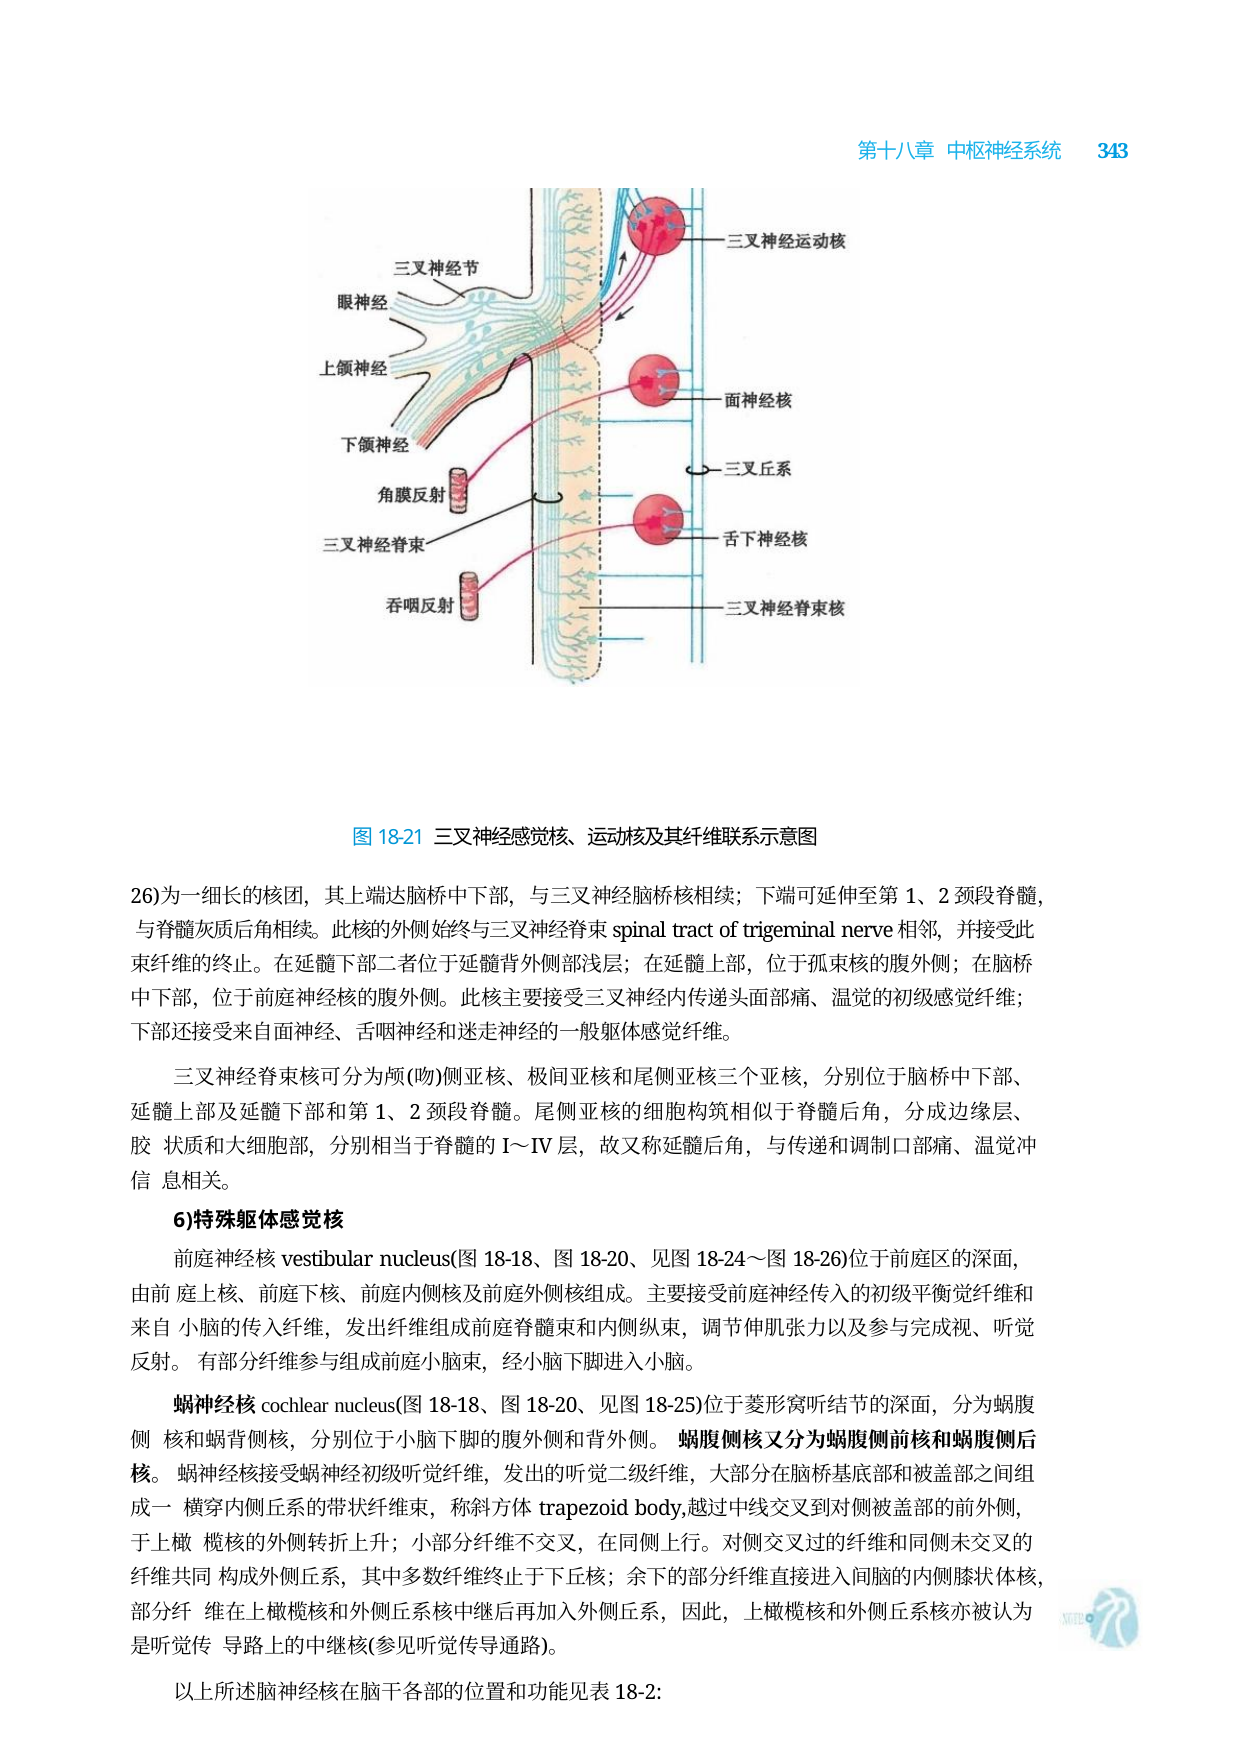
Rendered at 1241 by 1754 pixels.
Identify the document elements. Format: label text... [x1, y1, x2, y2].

text 第十八章 中枢神经系统 343 [130, 136, 1130, 164]
text 蜗神经核cochlear nucleus(图18-18、图18-20、见图18-25)位于菱形窝听结节的深面，分为蜗腹侧 核和蜗背侧核，分别位于小脑下脚的腹外侧和背外侧。 蜗腹侧核又分为蜗腹侧前核和蜗腹侧后核。 蜗神经核接受蜗神经初级听觉纤维，发出的听觉二级纤维，大部分在脑桥基底部和被盖部之间组成一 横穿内侧丘系的带状纤维束，称斜方体 trapezoid body,越过中线交叉到对侧被盖部的前外侧，于上橄 榄核的外侧转折上升；小部分纤维不交叉，在同侧上行。对侧交叉过的纤维和同侧未交叉的纤维共同 构成外侧丘系，其中多数纤维终止于下丘核；余下的部分纤维直接进入间脑的内侧膝状体核，部分纤 维在上橄榄核和外侧丘系核中继后再加入外侧丘系，因此，上橄榄核和外侧丘系核亦被认为是听觉传 导路上的中继核(参见听觉传导通路)。 [130, 1388, 1037, 1660]
picture [308, 188, 861, 687]
text 三叉神经脊束核可分为颅(吻)侧亚核、极间亚核和尾侧亚核三个亚核，分别位于脑桥中下部、 延髓上部及延髓下部和第1、2颈段脊髓。尾侧亚核的细胞构筑相似于脊髓后角，分成边缘层、胶 状质和大细胞部，分别相当于脊髓的 I～IV 层，故又称延髓后角，与传递和调制口部痛、温觉冲信 息相关。 [130, 1061, 1037, 1194]
text 前庭神经核vestibular nucleus(图18-18、图18-20、见图18-24～图18-26)位于前庭区的深面，由前 庭上核、前庭下核、前庭内侧核及前庭外侧核组成。主要接受前庭神经传入的初级平衡觉纤维和来自 小脑的传入纤维，发出纤维组成前庭脊髓束和内侧纵束，调节伸肌张力以及参与完成视、听觉反射。 有部分纤维参与组成前庭小脑束，经小脑下脚进入小脑。 [130, 1242, 1035, 1376]
text 以上所述脑神经核在脑干各部的位置和功能见表18-2: [173, 1678, 1142, 1705]
text 26)为一细长的核团，其上端达脑桥中下部，与三叉神经脑桥核相续；下端可延伸至第1、2颈段脊髓， 与脊髓灰质后角相续。此核的外侧始终与三叉神经脊束spinal tract of trigeminal nerve相邻，并接受此 束纤维的终止。在延髓下部二者位于延髓背外侧部浅层；在延髓上部，位于孤束核的腹外侧；在脑桥 中下部，位于前庭神经核的腹外侧。此核主要接受三叉神经内传递头面部痛、温觉的初级感觉纤维； 下部还接受来自面神经、舌咽神经和迷走神经的一般躯体感觉纤维。 [130, 880, 1037, 1045]
text 6)特殊躯体感觉核 [173, 1206, 1142, 1233]
picture [1058, 1579, 1143, 1651]
text 图18-21 三叉神经感觉核、运动核及其纤维联系示意图 [352, 822, 1142, 850]
